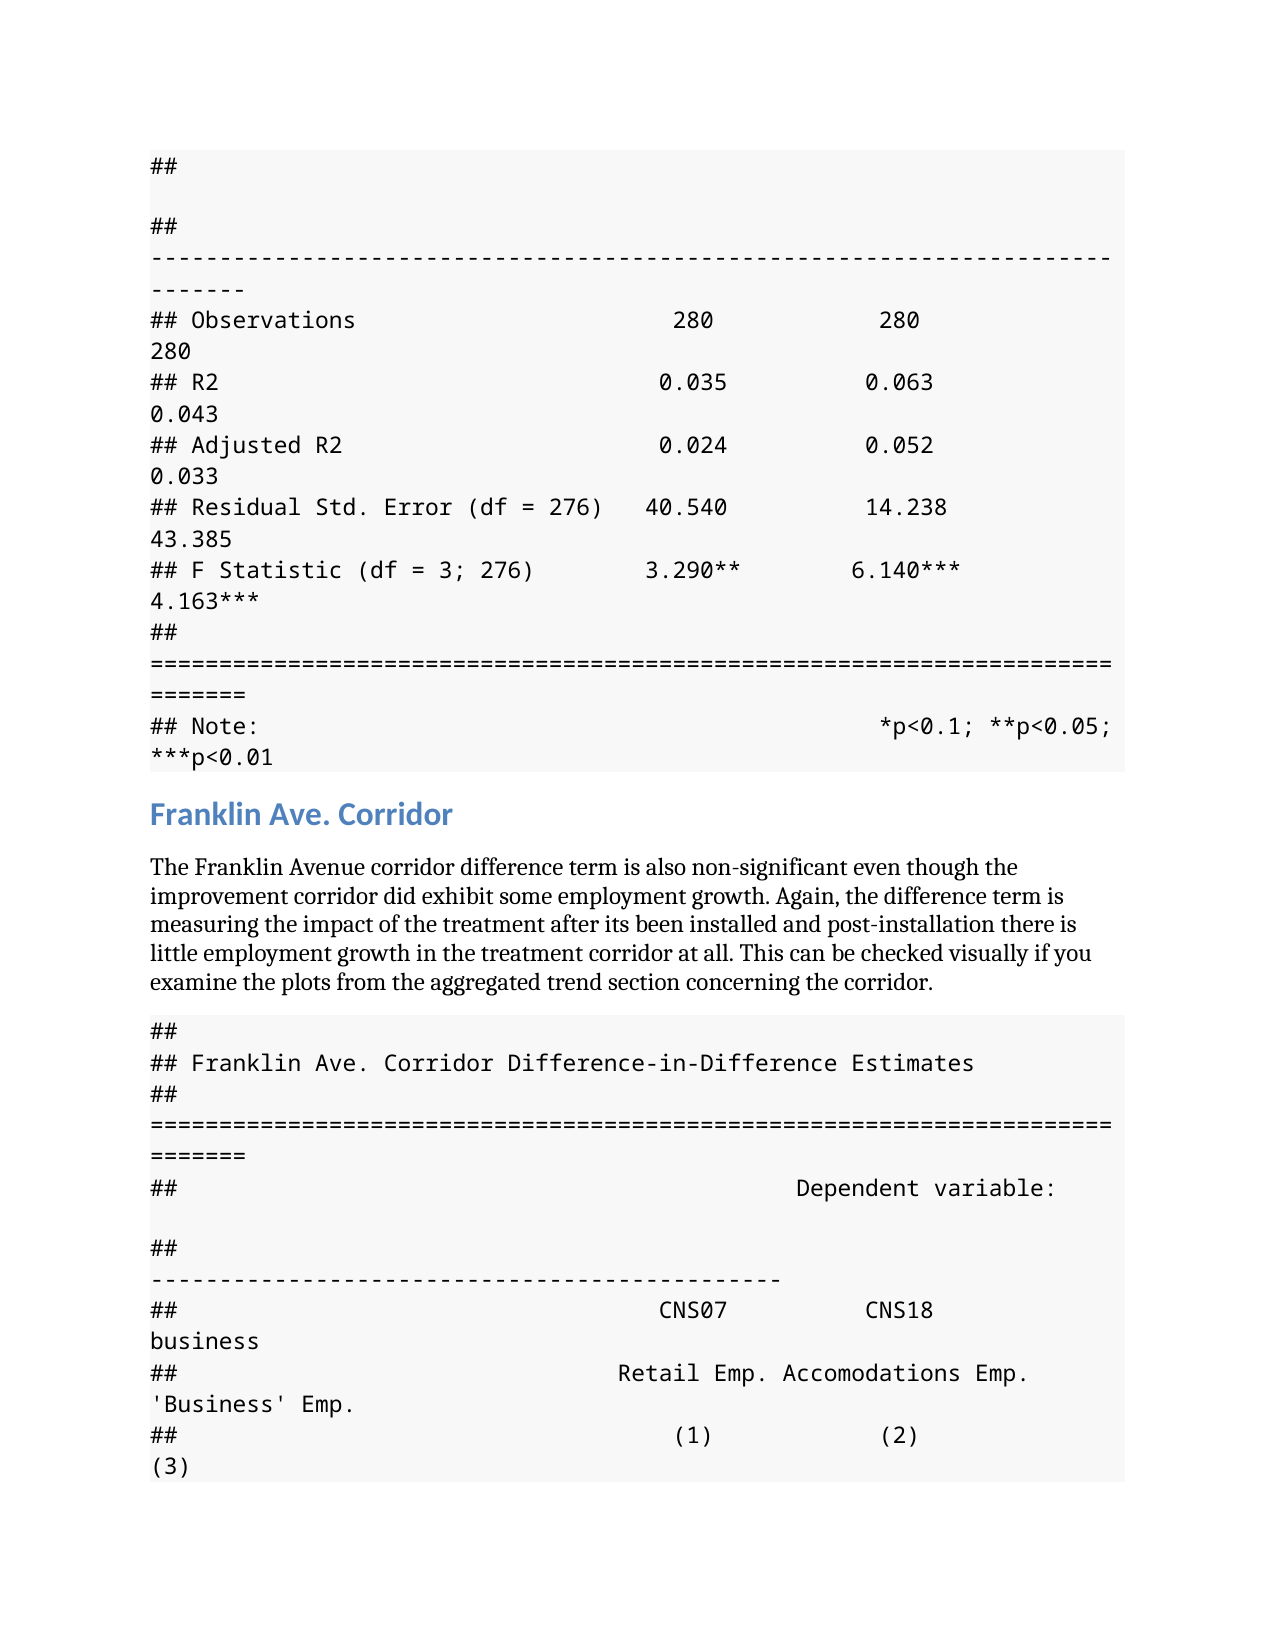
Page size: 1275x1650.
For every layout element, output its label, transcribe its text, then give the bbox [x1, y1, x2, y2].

text The Franklin Avenue corridor difference term is also non-significant even though the improvement corridor did exhibit some employment growth. Again, the difference term is measuring the impact of the treatment after its been installed and post-installation there is little employment growth in the treatment corridor at all. This can be checked visually if you examine the plots from the aggregated trend section concerning the corridor. [150, 853, 1125, 997]
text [150, 150, 1125, 772]
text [150, 1015, 1125, 1482]
subtitle Franklin Ave. Corridor [150, 793, 1125, 834]
